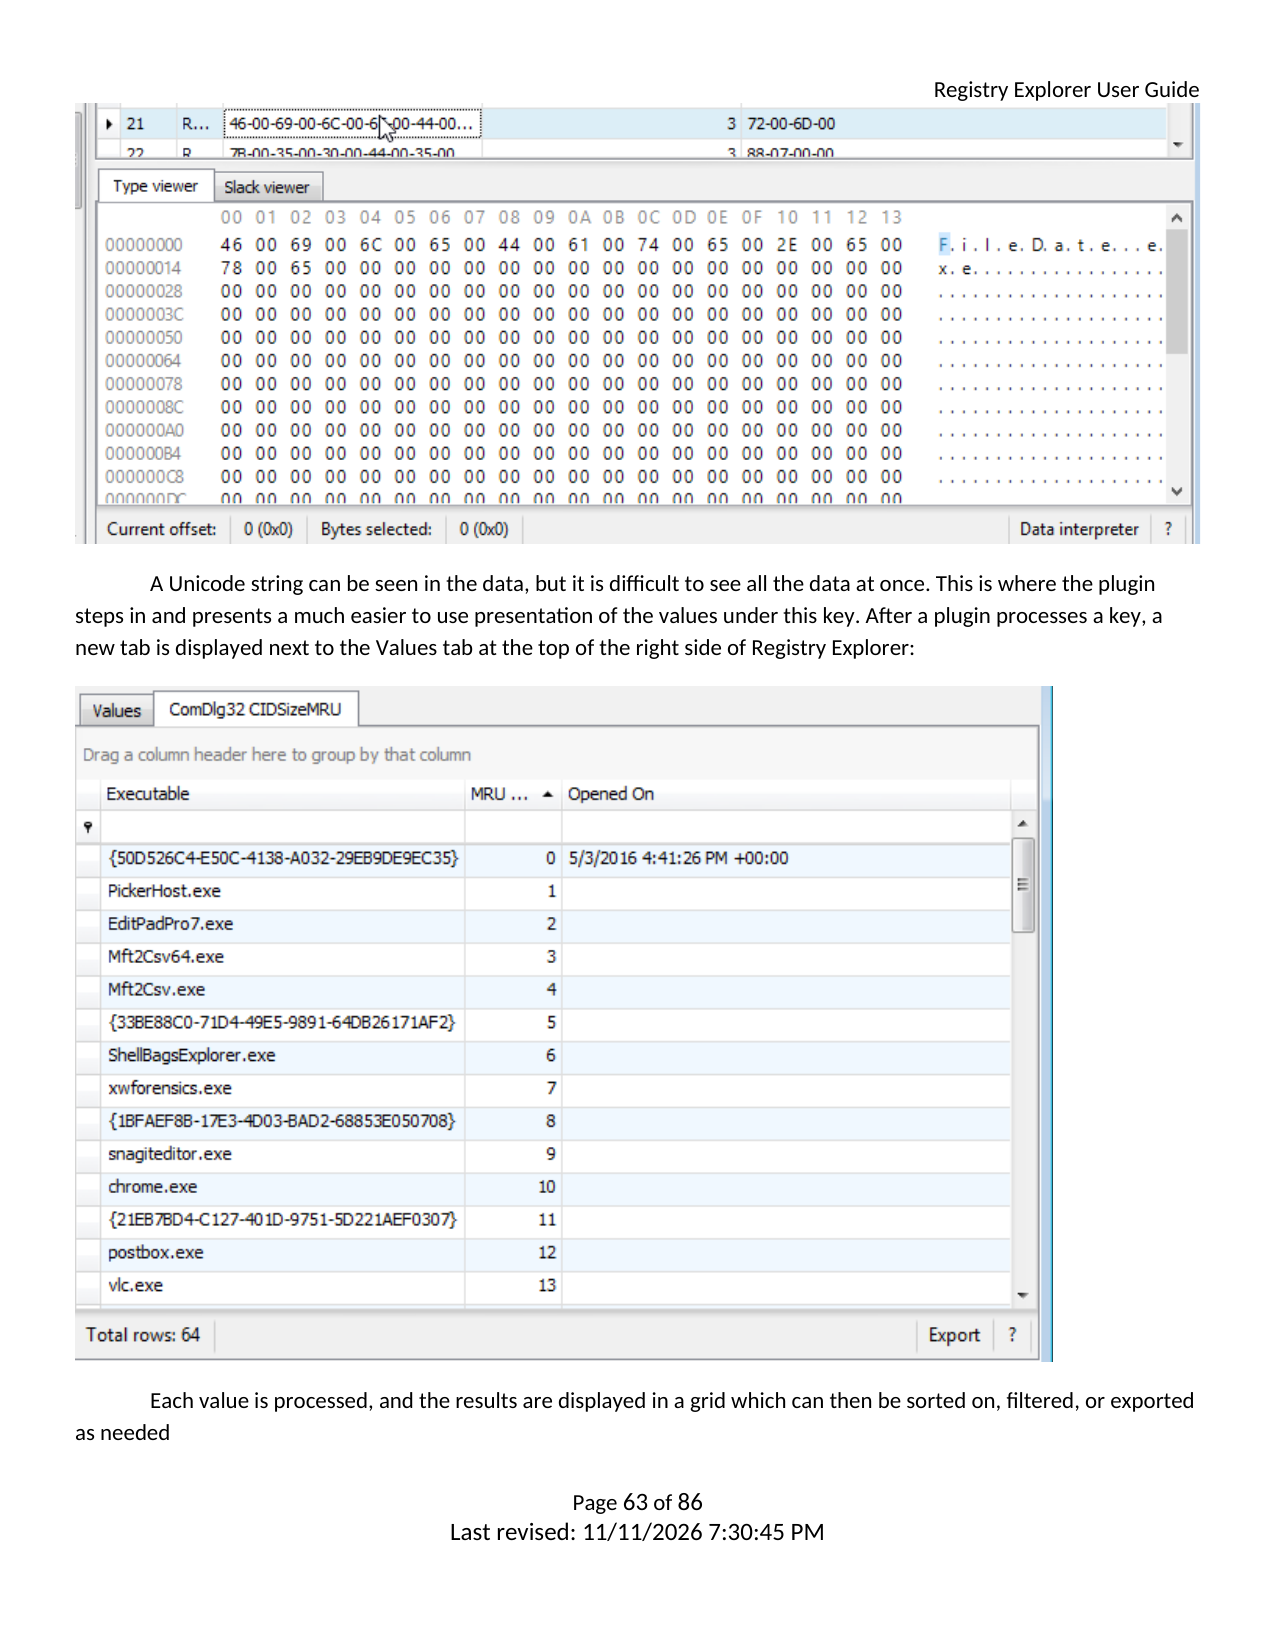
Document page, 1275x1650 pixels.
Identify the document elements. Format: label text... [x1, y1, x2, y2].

picture [75, 103, 1200, 544]
text A Unicode string can be seen in the data, but it is difficult to see all the data at once. This is where the plugin steps in and presents a much easier to use presentation of the values under this key. After a plugin processes a key, a new tab is displayed next to the Values tab at the top of the right side of Registry Explorer: [75, 569, 1200, 661]
picture [75, 686, 1053, 1362]
text Each value is processed, and the results are displayed in a grid which can then be sorted on, filtered, or exported as needed [75, 1386, 1200, 1447]
